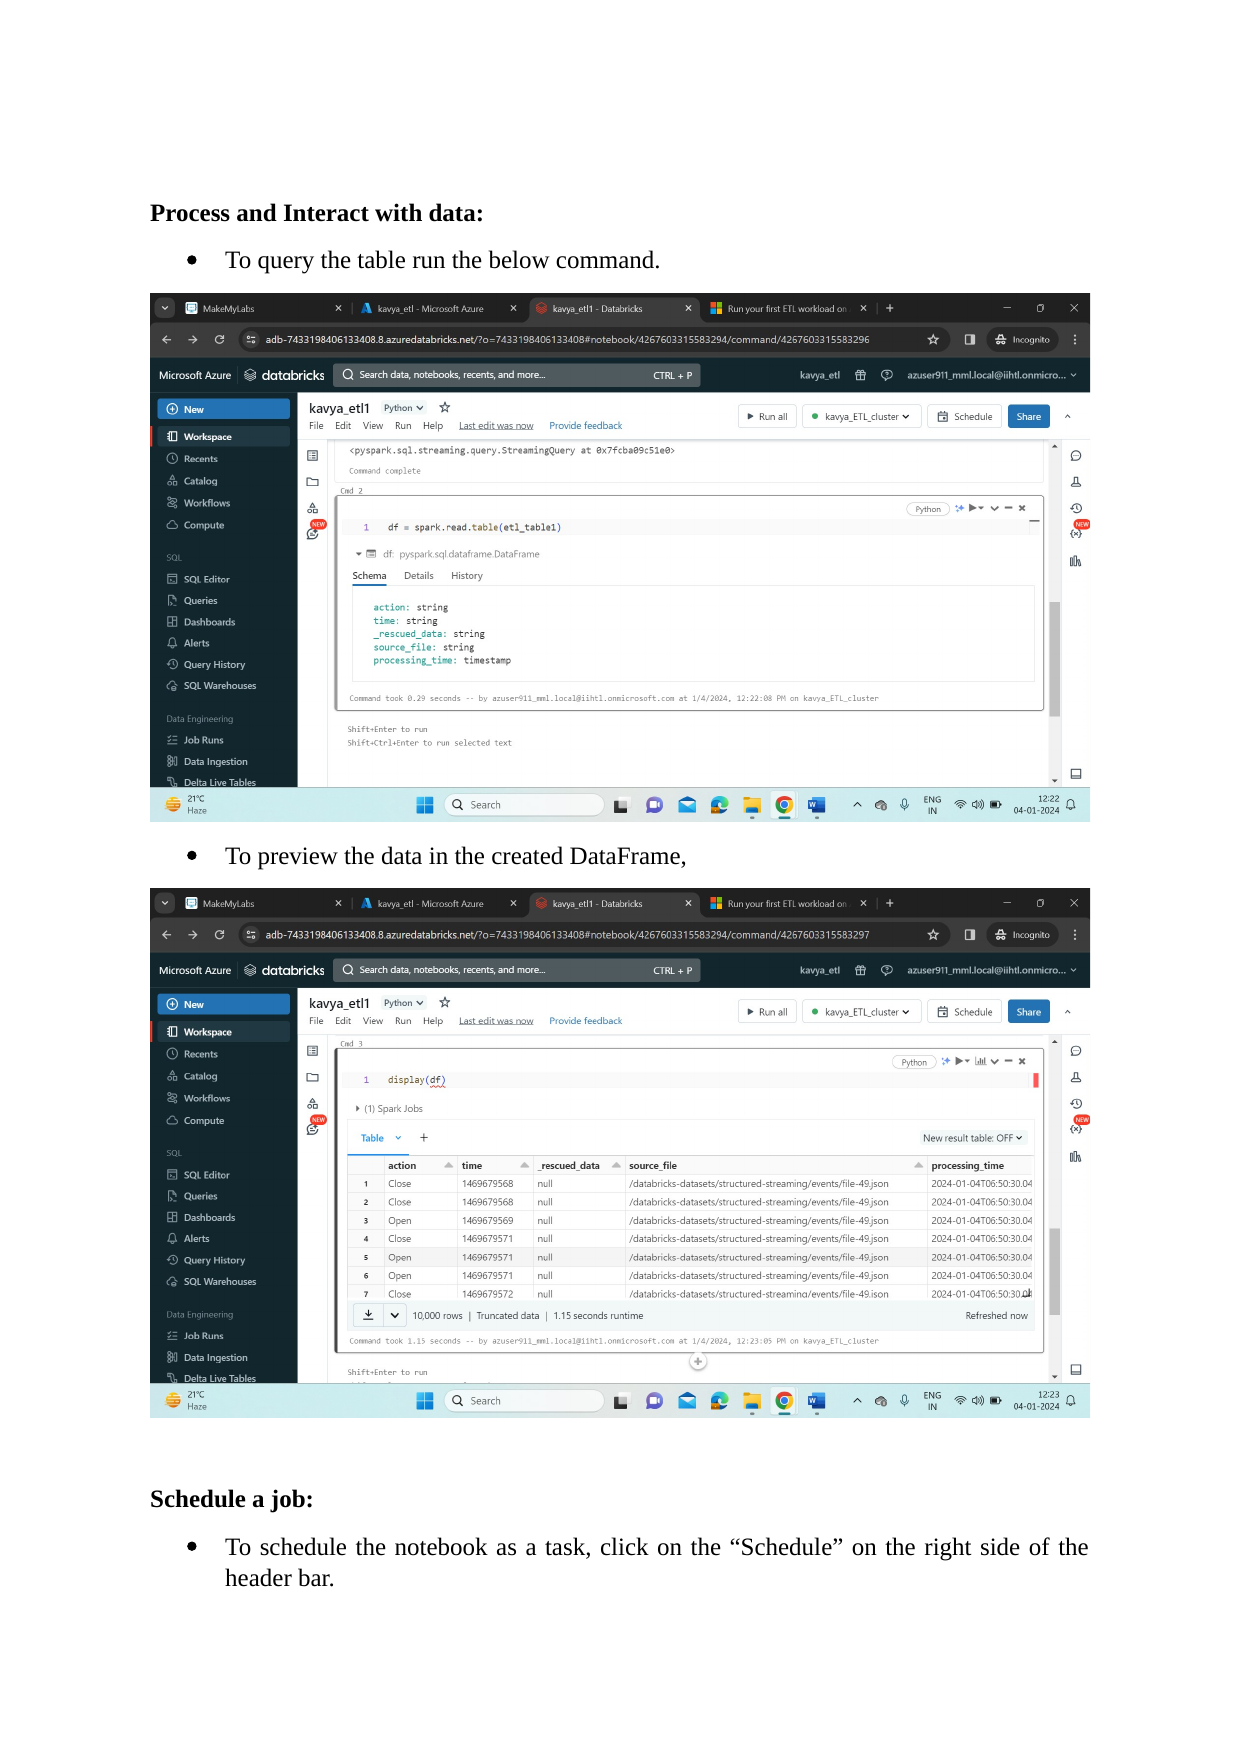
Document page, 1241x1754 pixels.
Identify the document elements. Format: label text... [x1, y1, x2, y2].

text Schedule a job: [150, 1484, 1090, 1513]
list To query the table run the below command. [187, 245, 1090, 274]
picture [150, 888, 1091, 1418]
list To schedule the notebook as a task, click on the “Schedule” on the right side of the header bar. [187, 1532, 1090, 1591]
picture [150, 293, 1091, 822]
list To preview the data in the created DataFrame, [187, 841, 1090, 869]
text Process and Interact with data: [150, 198, 1090, 226]
